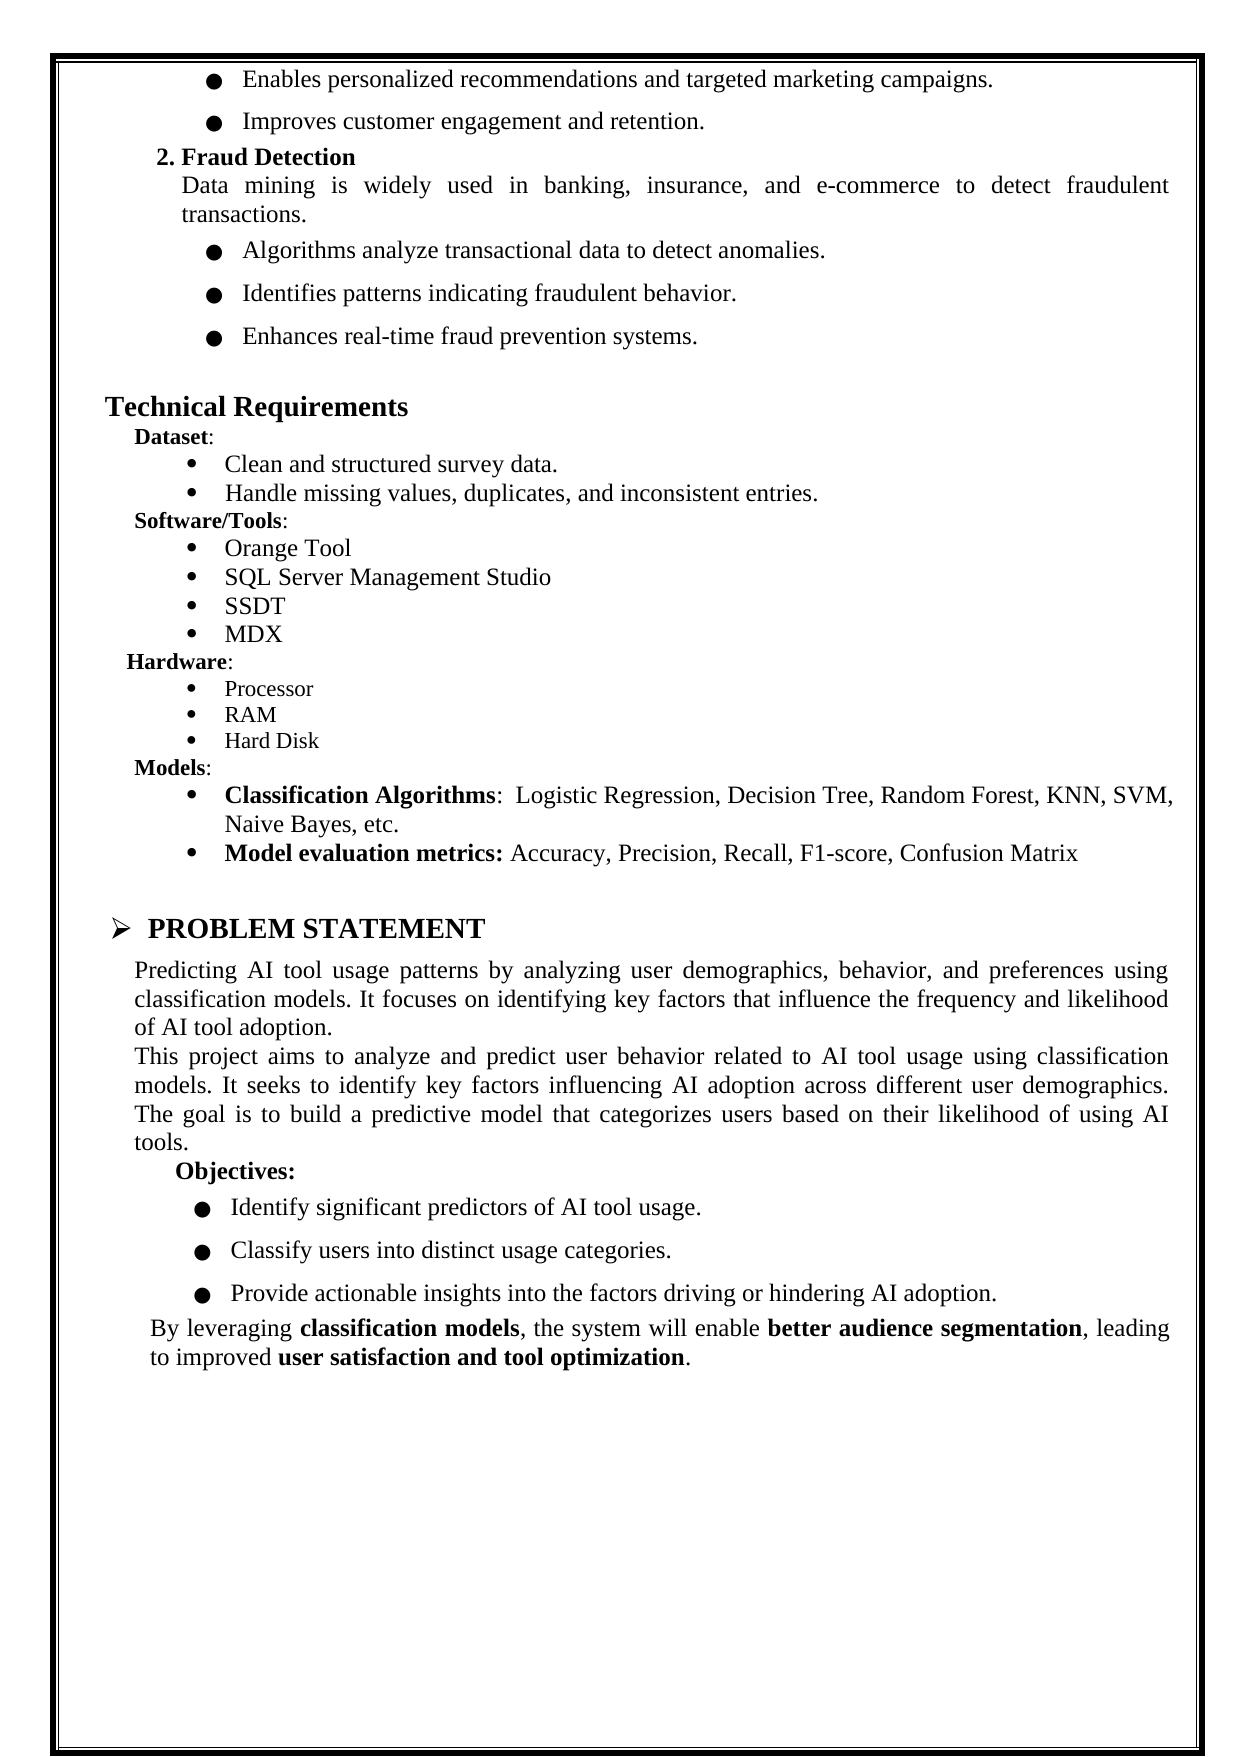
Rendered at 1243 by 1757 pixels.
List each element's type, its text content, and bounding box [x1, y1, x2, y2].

list Improves customer engagement and retention. [205, 99, 1170, 142]
list SSDT [187, 591, 1196, 619]
text Predicting AI tool usage patterns by analyzing user demographics, behavior, and preferences using classification models. It focuses on identifying key factors that influence the frequency and likelihood of AI tool adoption. [134, 955, 1170, 1041]
list RAM [187, 701, 1170, 727]
list Classification Algorithms: Logistic Regression, Decision Tree, Random Forest, KNN, SVM, Naive Bayes, etc. [187, 780, 1196, 838]
subtitle 2. Fraud Detection [75, 142, 1196, 170]
list Identifies patterns indicating fraudulent behavior. [205, 271, 1170, 313]
text Hardware: [75, 648, 1170, 675]
text Dataset: [134, 423, 1170, 449]
list Handle missing values, duplicates, and inconsistent entries. [187, 478, 1170, 507]
subtitle Objectives: [75, 1156, 1196, 1185]
list Model evaluation metrics: Accuracy, Precision, Recall, F1-score, Confusion Matrix [187, 838, 1196, 866]
subtitle This project aims to analyze and predict user behavior related to AI tool usage using classification models. It seeks to identify key factors influencing AI adoption across different user demographics. The goal is to build a predictive model that categorizes users based on their likelihood of using AI tools. [134, 1041, 1170, 1156]
list Algorithms analyze transactional data to detect anomalies. [205, 228, 1170, 271]
list MDX [187, 619, 1196, 648]
list SQL Server Management Studio [187, 562, 1196, 591]
list Clean and structured survey data. [187, 449, 1170, 478]
list Classify users into distinct usage categories. [193, 1228, 1170, 1270]
list Orange Tool [187, 533, 1196, 562]
list Identify significant predictors of AI tool usage. [193, 1185, 1170, 1228]
list Enables personalized recommendations and targeted marketing campaigns. [205, 63, 1170, 99]
text Data mining is widely used in banking, insurance, and e-commerce to detect fraudulent transactions. [181, 170, 1170, 228]
text Software/Tools: [134, 507, 1170, 533]
text Models: [134, 754, 1170, 780]
list Processor [187, 675, 1170, 701]
text Technical Requirements [104, 389, 1170, 423]
list Enhances real-time fraud prevention systems. [205, 313, 1170, 356]
subtitle PROBLEM STATEMENT [110, 895, 1196, 955]
list Provide actionable insights into the factors driving or hindering AI adoption. [193, 1270, 1170, 1313]
text By leveraging classification models, the system will enable better audience segmentation, leading to improved user satisfaction and tool optimization. [150, 1313, 1170, 1371]
list Hard Disk [187, 727, 1170, 754]
